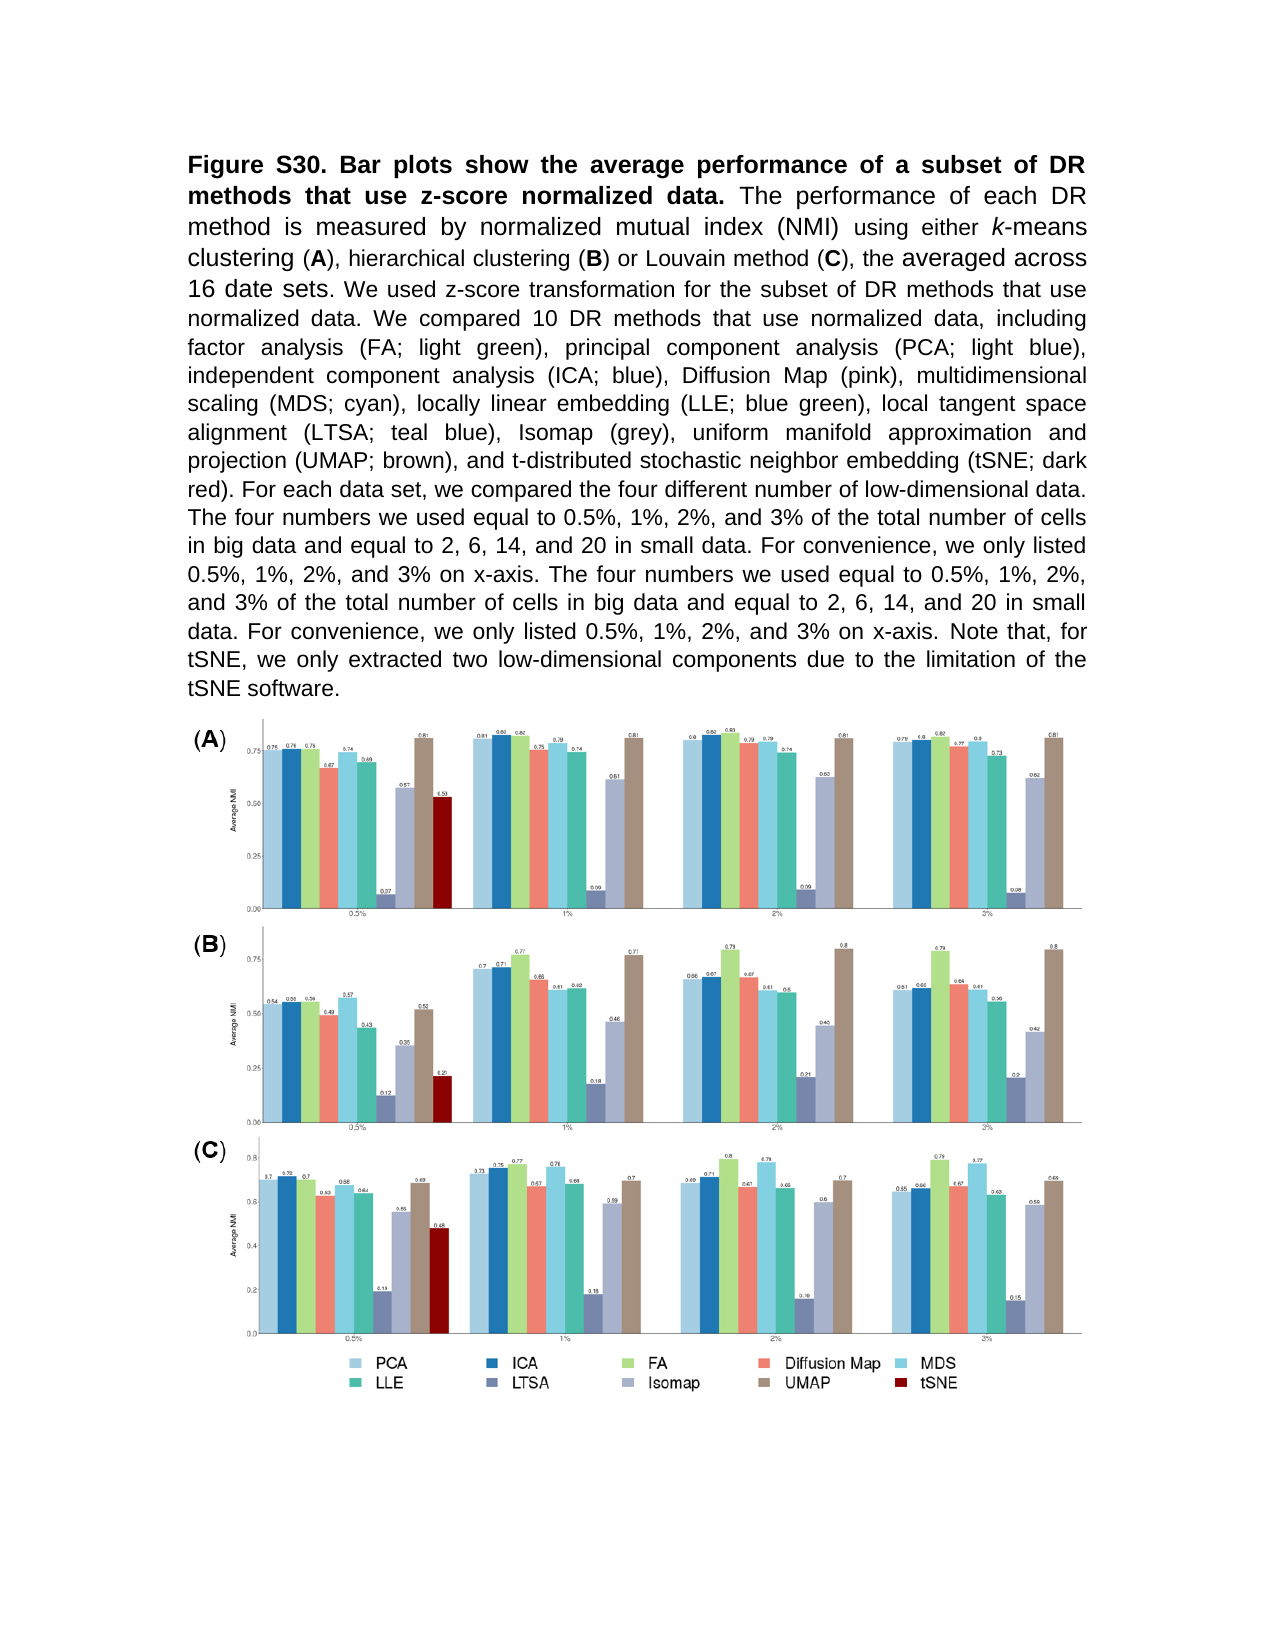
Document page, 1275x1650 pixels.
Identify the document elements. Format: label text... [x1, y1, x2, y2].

text Figure S30. Bar plots show the average performance of a subset of DR methods that use z-score normalized data. The performance of each DR method is measured by normalized mutual index (NMI) using either k-means clustering (A), hierarchical clustering (B) or Louvain method (C), the averaged across 16 date sets. We used z-score transformation for the subset of DR methods that use normalized data. We compared 10 DR methods that use normalized data, including factor analysis (FA; light green), principal component analysis (PCA; light blue), independent component analysis (ICA; blue), Diffusion Map (pink), multidimensional scaling (MDS; cyan), locally linear embedding (LLE; blue green), local tangent space alignment (LTSA; teal blue), Isomap (grey), uniform manifold approximation and projection (UMAP; brown), and t-distributed stochastic neighbor embedding (tSNE; dark red). For each data set, we compared the four different number of low-dimensional data. The four numbers we used equal to 0.5%, 1%, 2%, and 3% of the total number of cells in big data and equal to 2, 6, 14, and 20 in small data. For convenience, we only listed 0.5%, 1%, 2%, and 3% on x-axis. The four numbers we used equal to 0.5%, 1%, 2%, and 3% of the total number of cells in big data and equal to 2, 6, 14, and 20 in small data. For convenience, we only listed 0.5%, 1%, 2%, and 3% on x-axis. Note that, for tSNE, we only extracted two low-dimensional components due to the limitation of the tSNE software. [187, 150, 1087, 701]
picture [187, 719, 1088, 1397]
